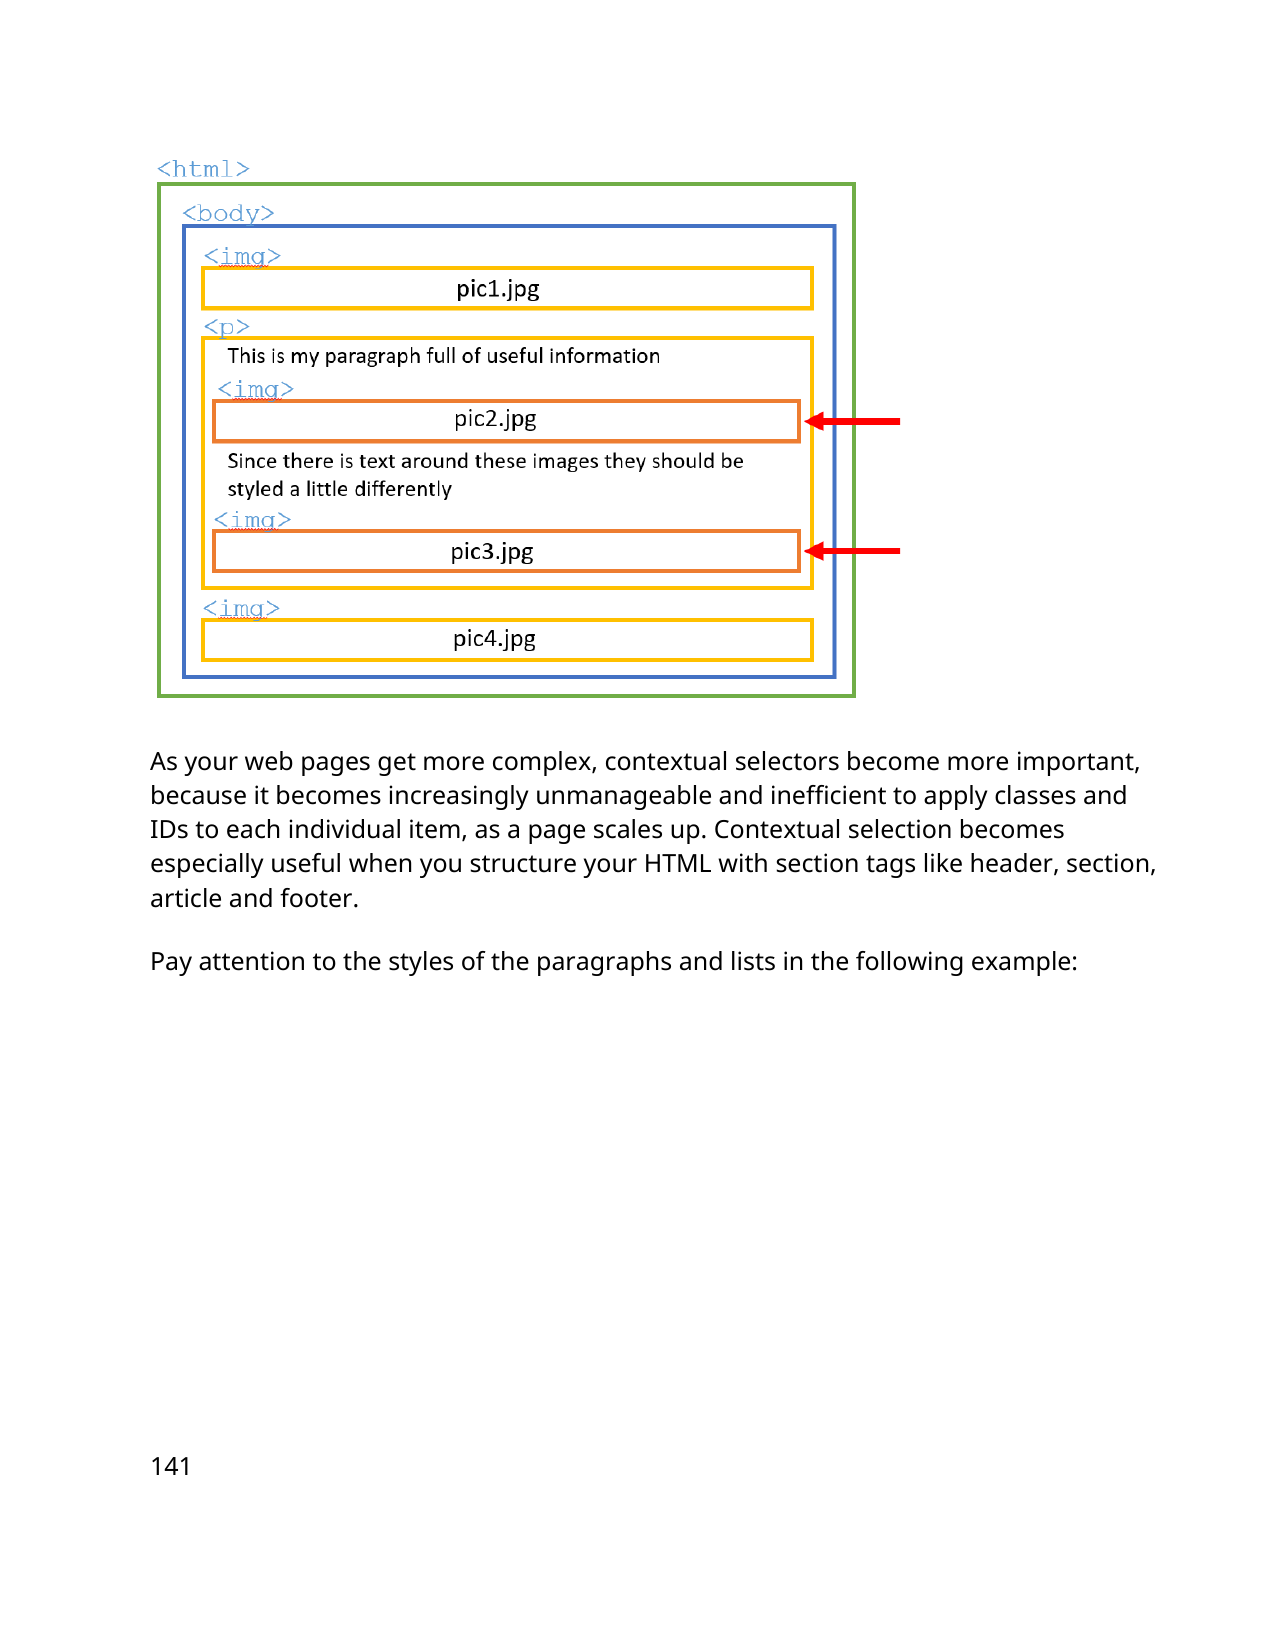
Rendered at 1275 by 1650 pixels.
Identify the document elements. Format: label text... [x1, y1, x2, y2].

text Pay attention to the styles of the paragraphs and lists in the following example: [150, 943, 1172, 977]
text As your web pages get more complex, contextual selectors become more important, because it becomes increasingly unmanageable and inefficient to apply classes and IDs to each individual item, as a page scales up. Contextual selection becomes especially useful when you structure your HTML with section tags like header, section, article and footer. [150, 744, 1172, 914]
picture [150, 150, 901, 715]
